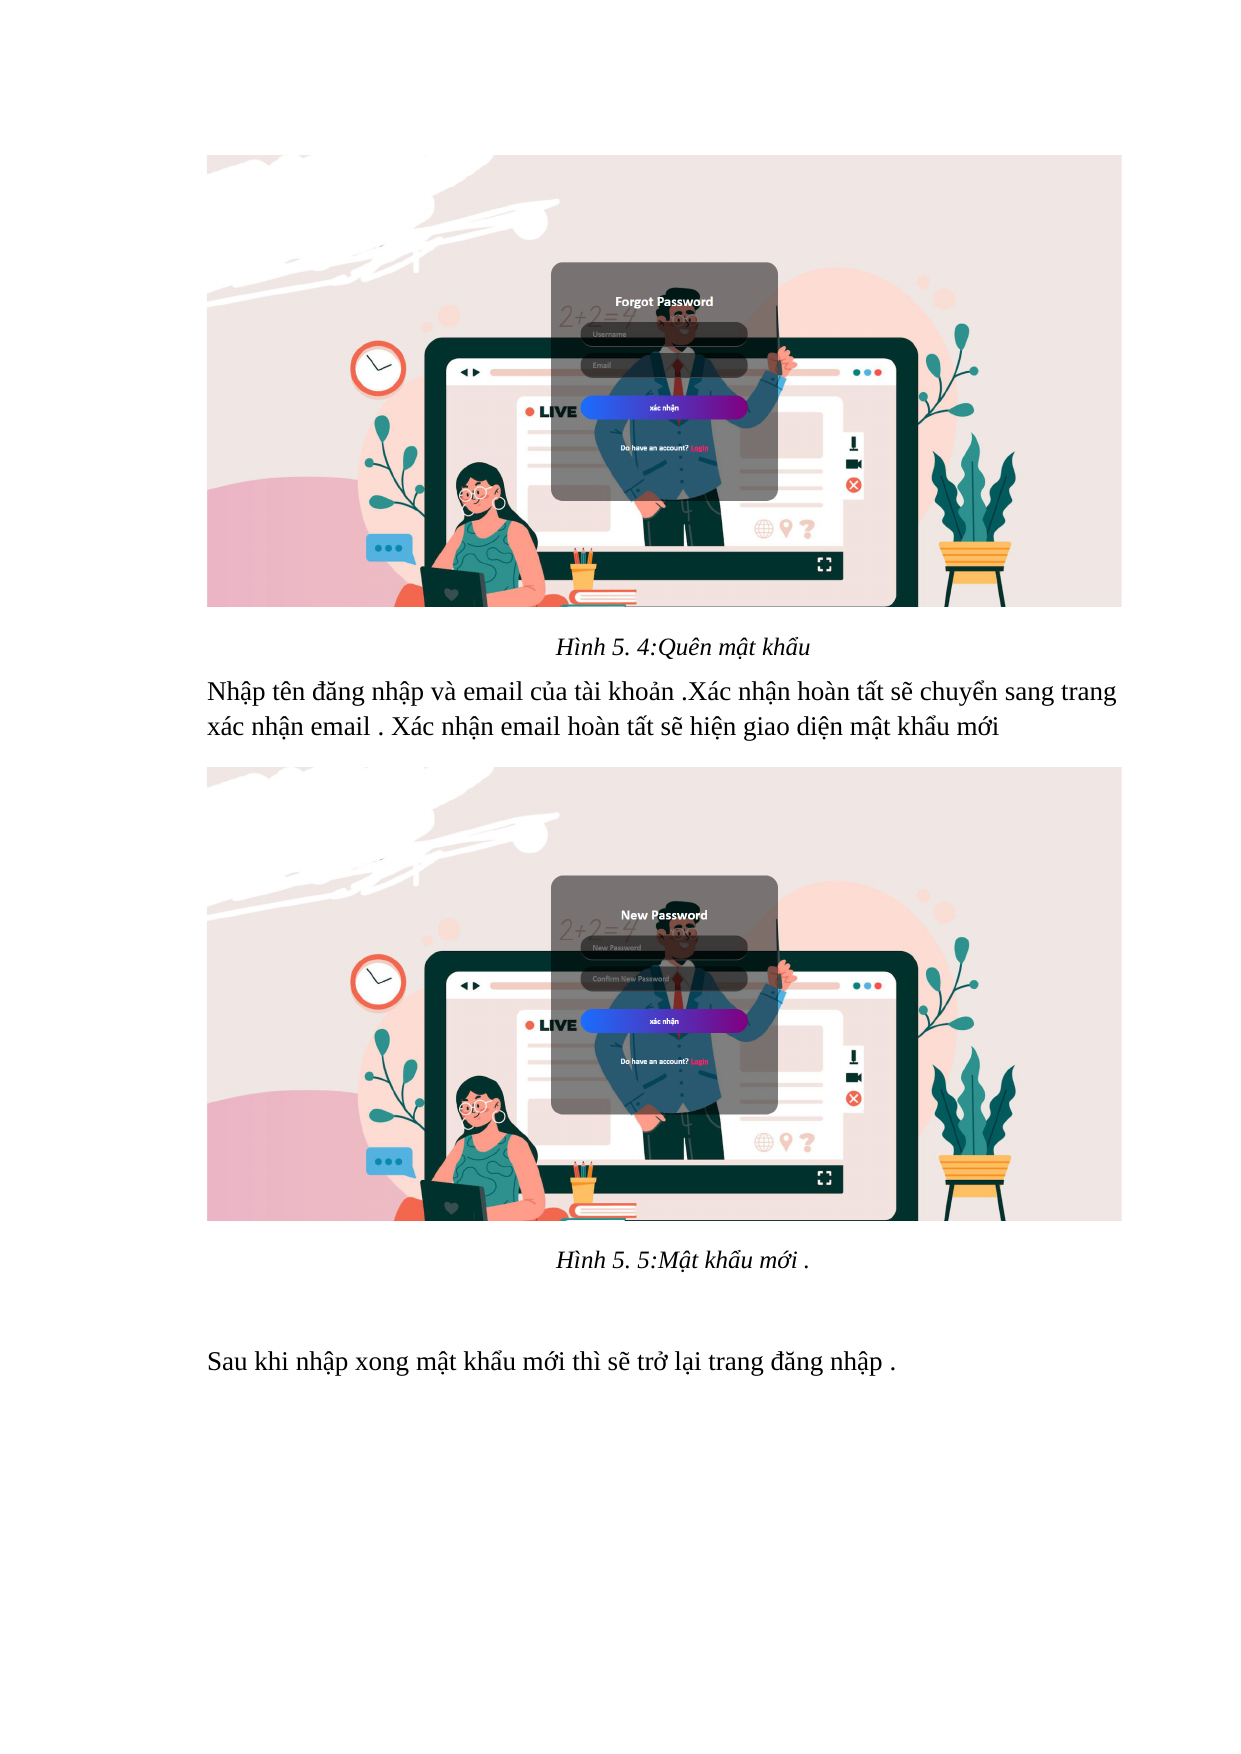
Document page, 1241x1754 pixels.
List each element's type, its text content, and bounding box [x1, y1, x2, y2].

picture [206, 767, 1122, 1221]
text Nhập tên đăng nhập và email của tài khoản .Xác nhận hoàn tất sẽ chuyển sang trang xác nhận email . Xác nhận email hoàn tất sẽ hiện giao diện mật khẩu mới [207, 675, 1122, 742]
text Sau khi nhập xong mật khẩu mới thì sẽ trở lại trang đăng nhập . [207, 1345, 1122, 1376]
picture [206, 155, 1122, 607]
